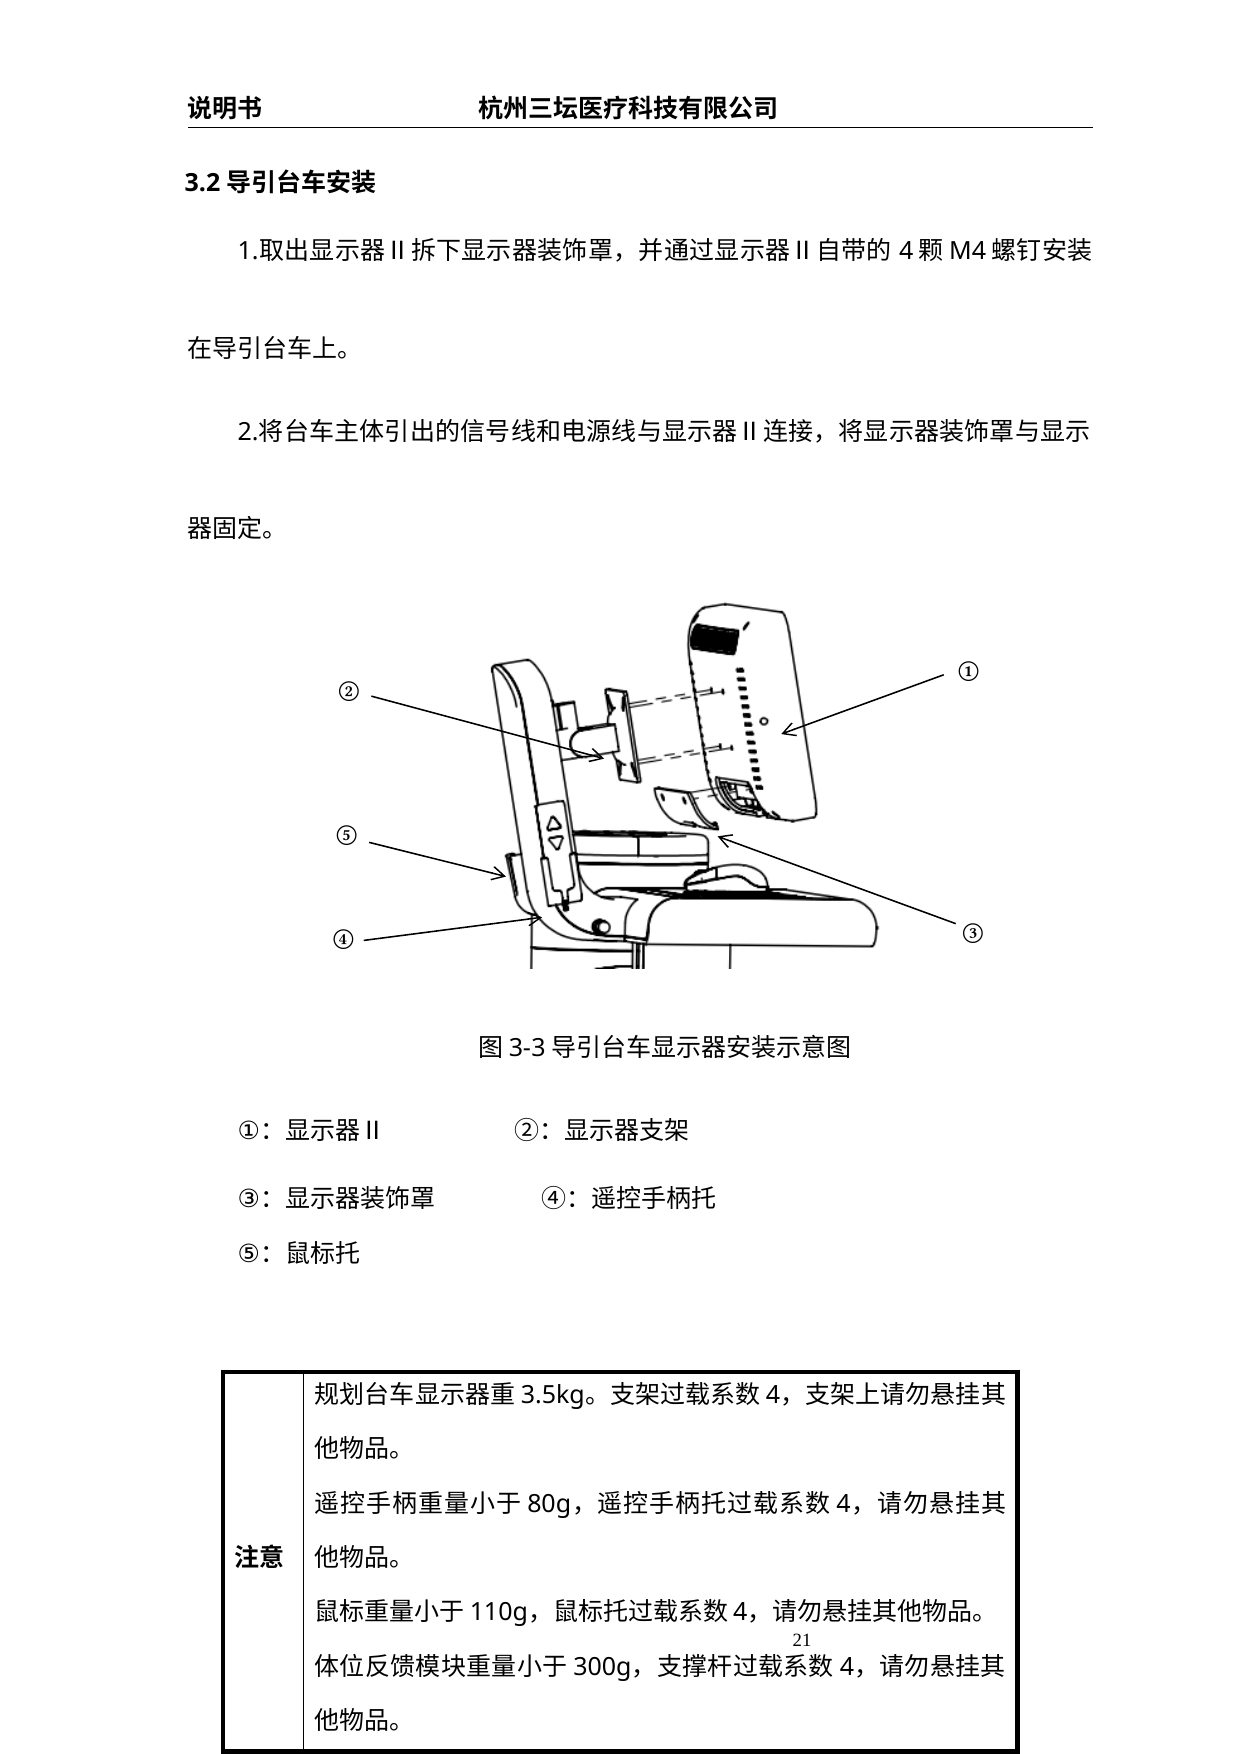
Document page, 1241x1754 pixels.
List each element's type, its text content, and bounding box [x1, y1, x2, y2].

subtitle 3.2 导引台车安装 [184, 162, 1071, 198]
text ①：显示器Ⅱ ②：显示器支架 [187, 1096, 1093, 1161]
table_header 注意 [225, 1374, 303, 1749]
table_header 规划台车显示器重3.5kg。支架过载系数4，支架上请勿悬挂其他物品。 遥控手柄重量小于80g，遥控手柄托过载系数4，请勿悬挂其他物品。 鼠标重量小于110g，鼠标托过载系数4，请勿悬挂其他物品。 体位反馈模块重量小于300g，支撑杆过载系数4，请勿悬挂其他物品。 [304, 1374, 1015, 1749]
text ⑤：鼠标托 [187, 1233, 1093, 1269]
picture [384, 577, 946, 969]
text ③：显示器装饰罩 ④：遥控手柄托 [187, 1179, 1093, 1215]
text 图3-3 导引台车显示器安装示意图 [187, 1013, 1093, 1078]
text 2.将台车主体引出的信号线和电源线与显示器Ⅱ连接，将显示器装饰罩与显示器固定。 [187, 397, 1093, 559]
text 1.取出显示器Ⅱ拆下显示器装饰罩，并通过显示器Ⅱ自带的4颗M4螺钉安装在导引台车上。 [187, 216, 1093, 379]
